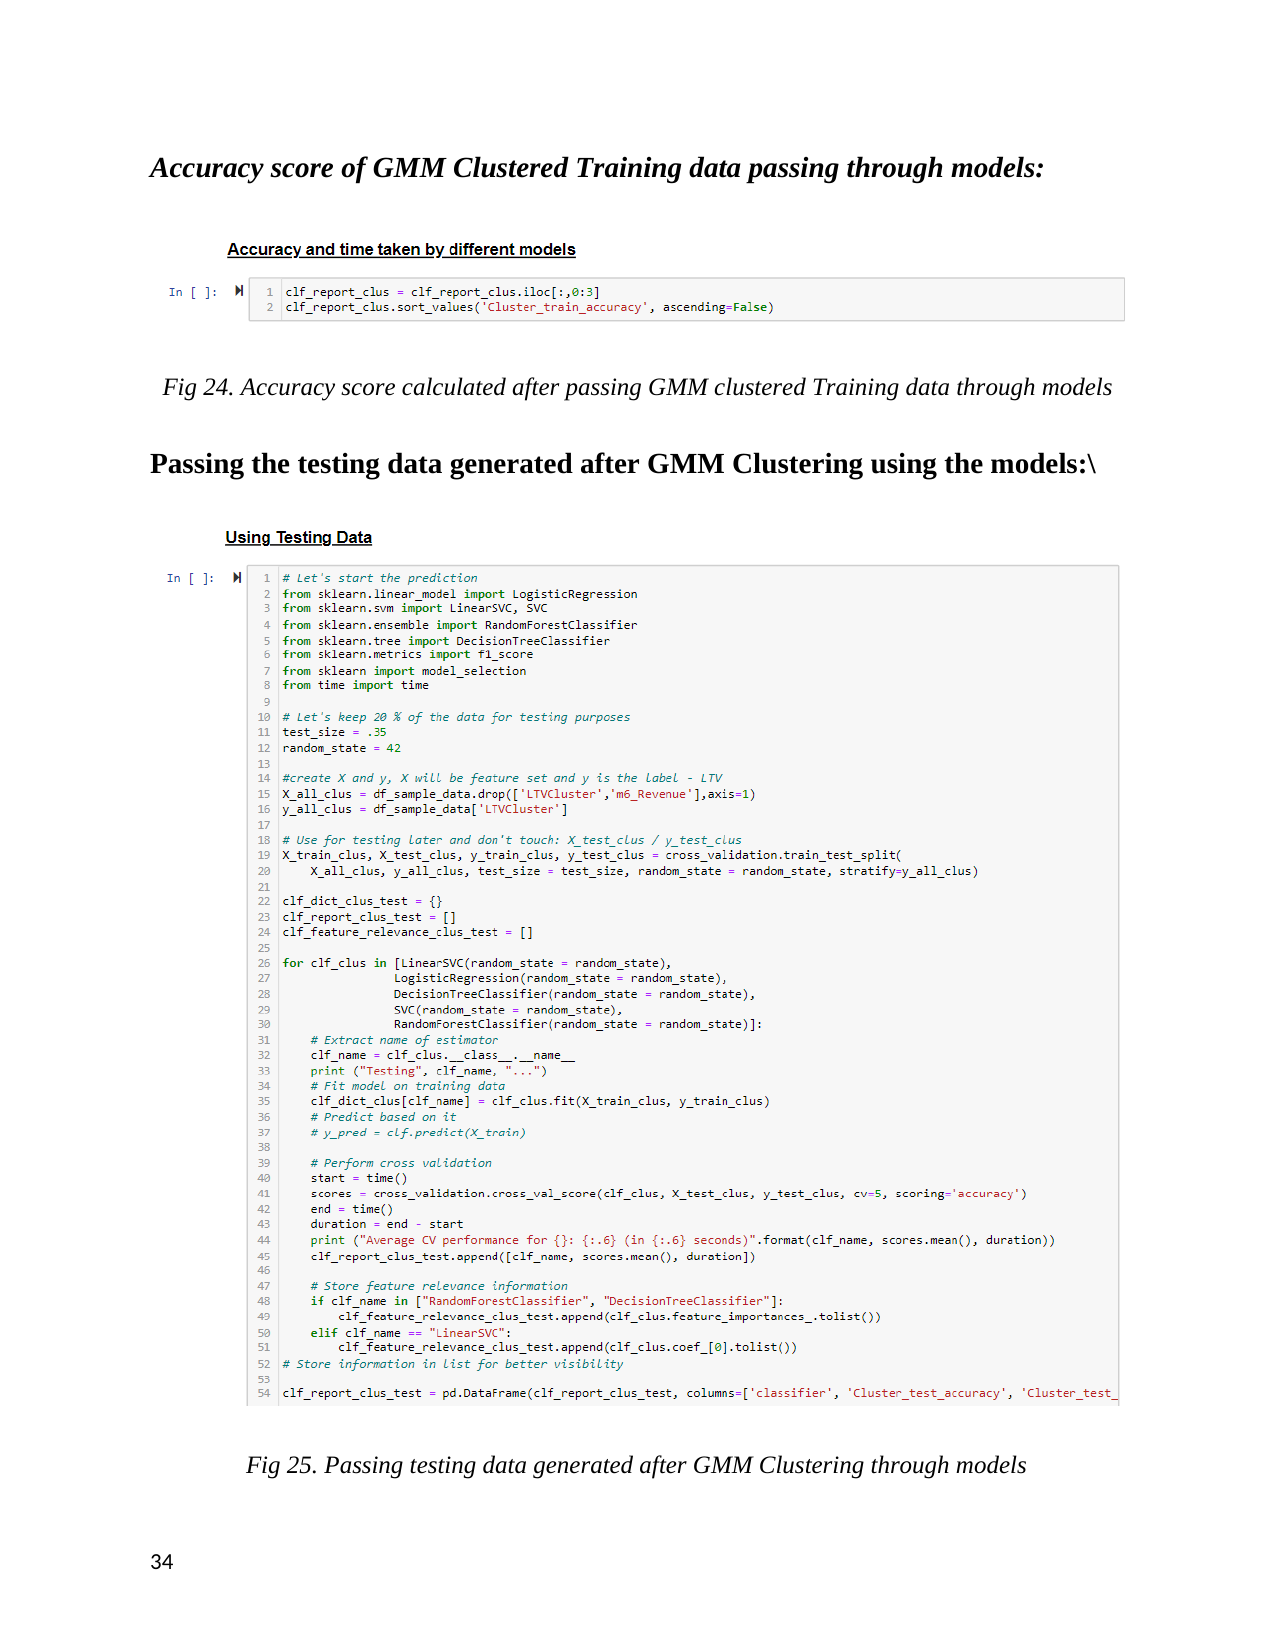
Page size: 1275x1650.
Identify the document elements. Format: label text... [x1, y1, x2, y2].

picture [150, 233, 1125, 328]
text Fig 24. Accuracy score calculated after passing GMM clustered Training data through models [150, 372, 1125, 401]
text Fig 25. Passing testing data generated after GMM Clustering through models [150, 1450, 1125, 1478]
text Accuracy score of GMM Clustered Training data passing through models: [150, 150, 1125, 183]
picture [150, 530, 1125, 1406]
text Passing the testing data generated after GMM Clustering using the models:\ [150, 446, 1125, 480]
